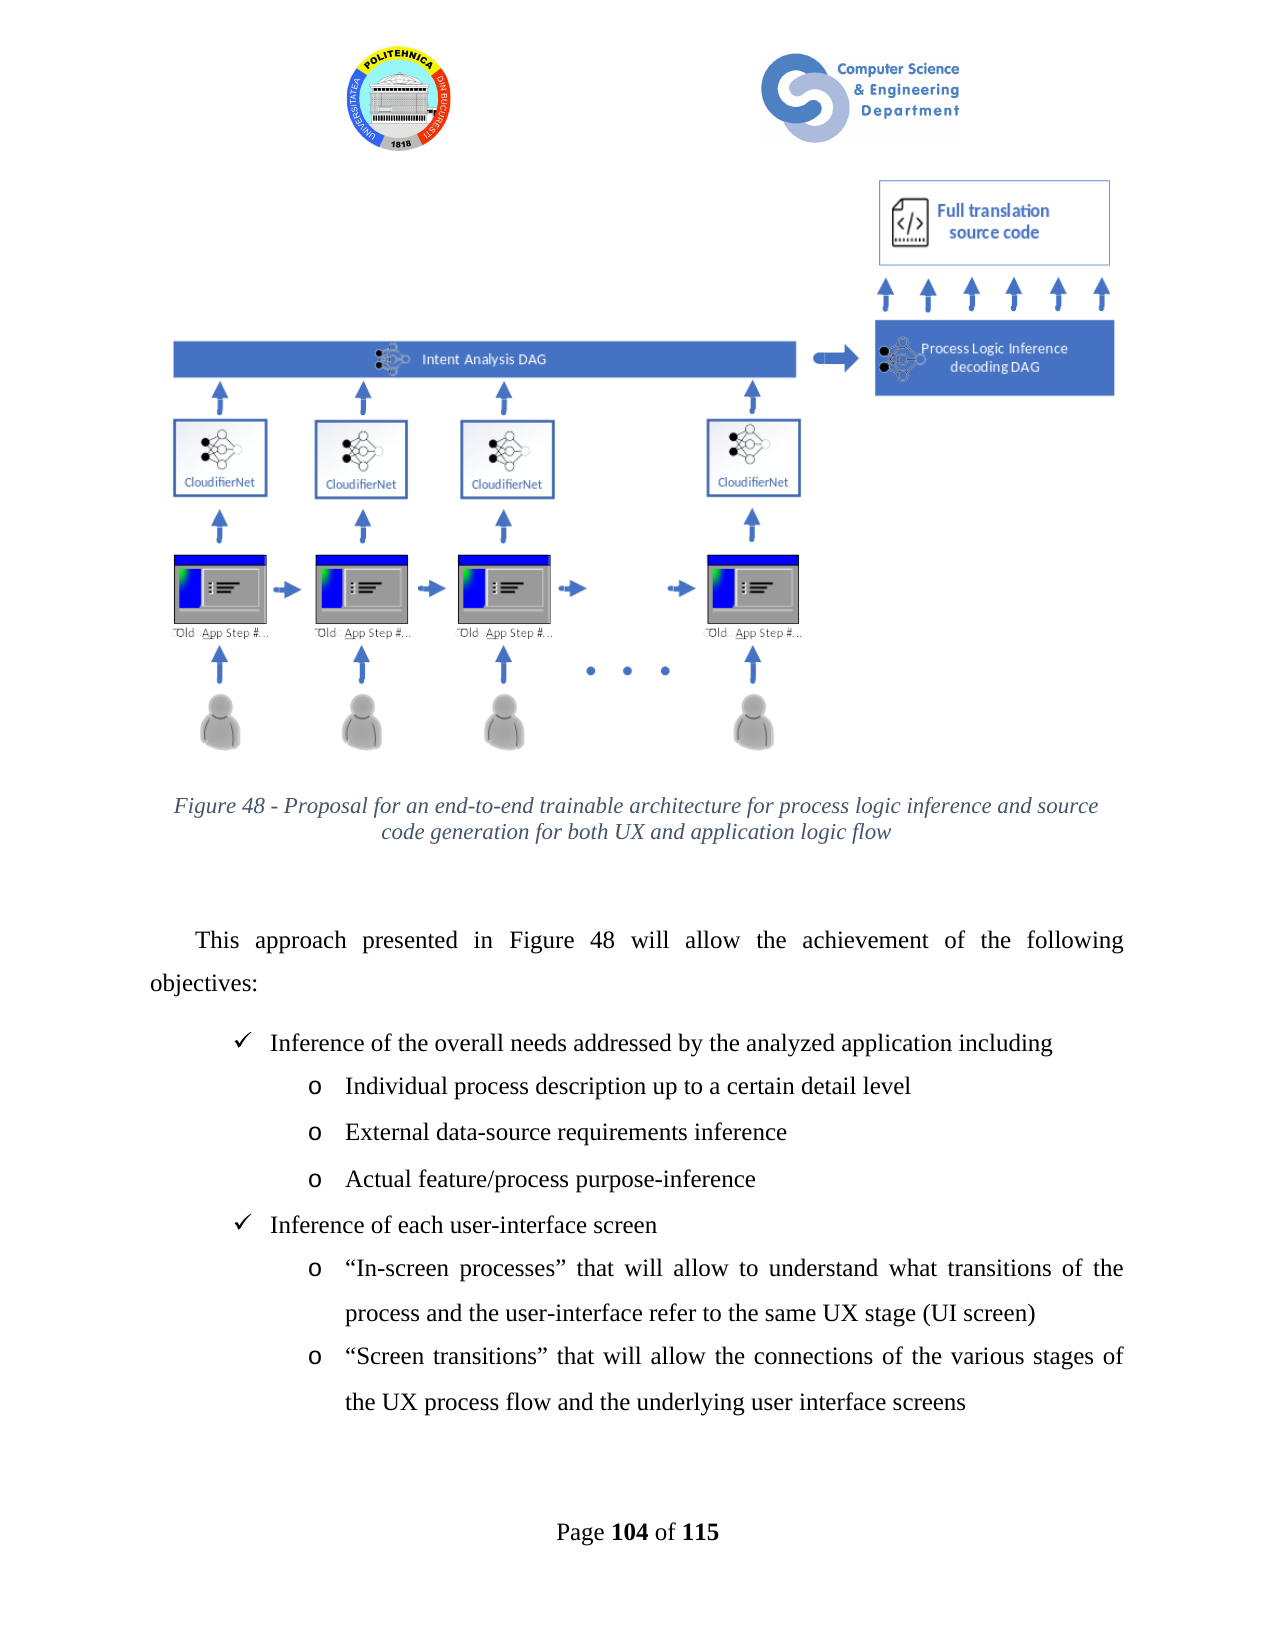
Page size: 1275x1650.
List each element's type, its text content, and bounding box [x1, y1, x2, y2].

list “Screen transitions” that will allow the connections of the various stages of the UX process flow and the underlying user interface screens [307, 1341, 1125, 1415]
picture [346, 46, 451, 151]
list External data-source requirements inference [307, 1117, 1125, 1148]
list “In-screen processes” that will allow to understand what transitions of the process and the user-interface refer to the same UX stage (UI screen) [307, 1253, 1125, 1327]
list Actual feature/process purpose-inference [307, 1164, 1125, 1194]
picture [760, 53, 963, 144]
text This approach presented in Figure 48 will allow the achievement of the following objectives: [150, 925, 1125, 997]
list Inference of the overall needs addressed by the analyzed application including [232, 1028, 1125, 1057]
table_header Figure 48 - Proposal for an end-to-end trainable architecture for process logic inference and source code generation for both UX and application logic flow [150, 179, 1125, 865]
list Inference of each user-interface screen [232, 1210, 1125, 1239]
list Individual process description up to a certain detail level [307, 1071, 1125, 1102]
